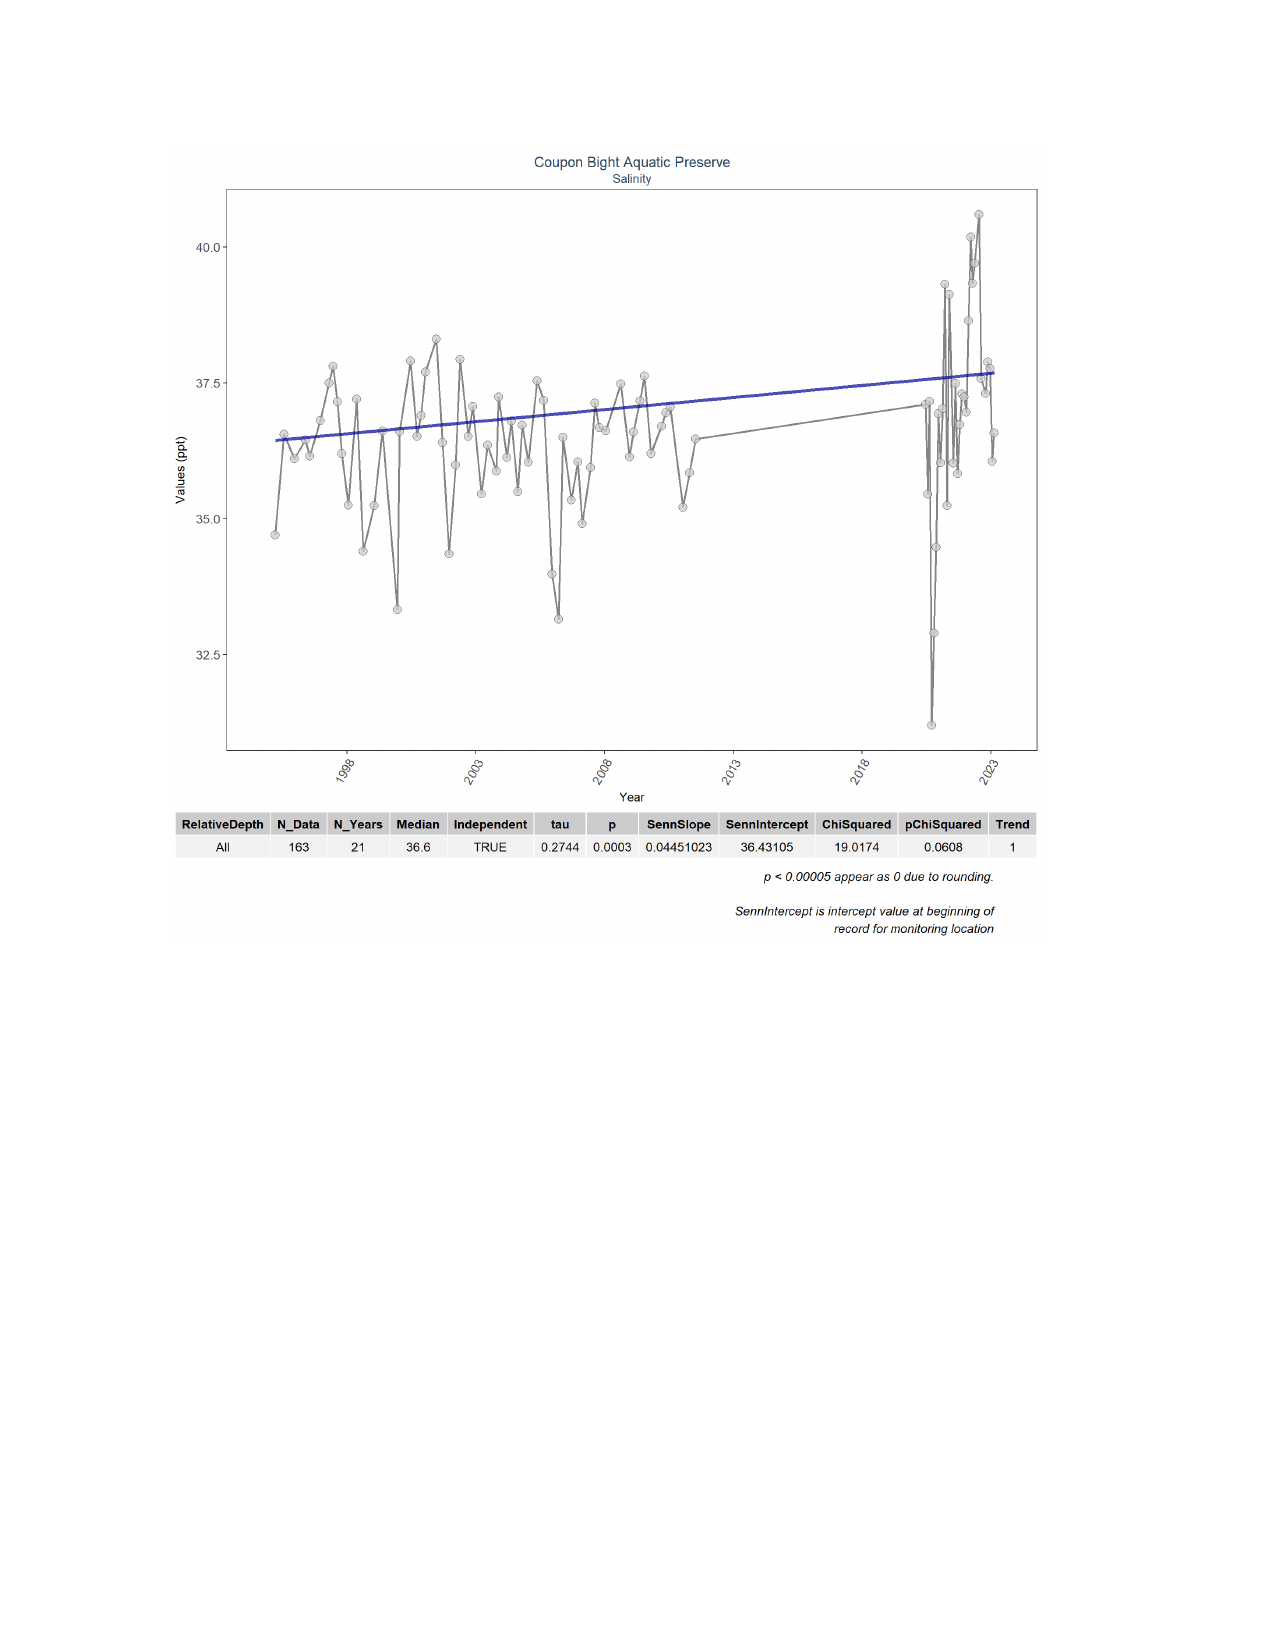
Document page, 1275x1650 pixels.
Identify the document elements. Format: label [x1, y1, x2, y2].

picture [168, 150, 1044, 938]
